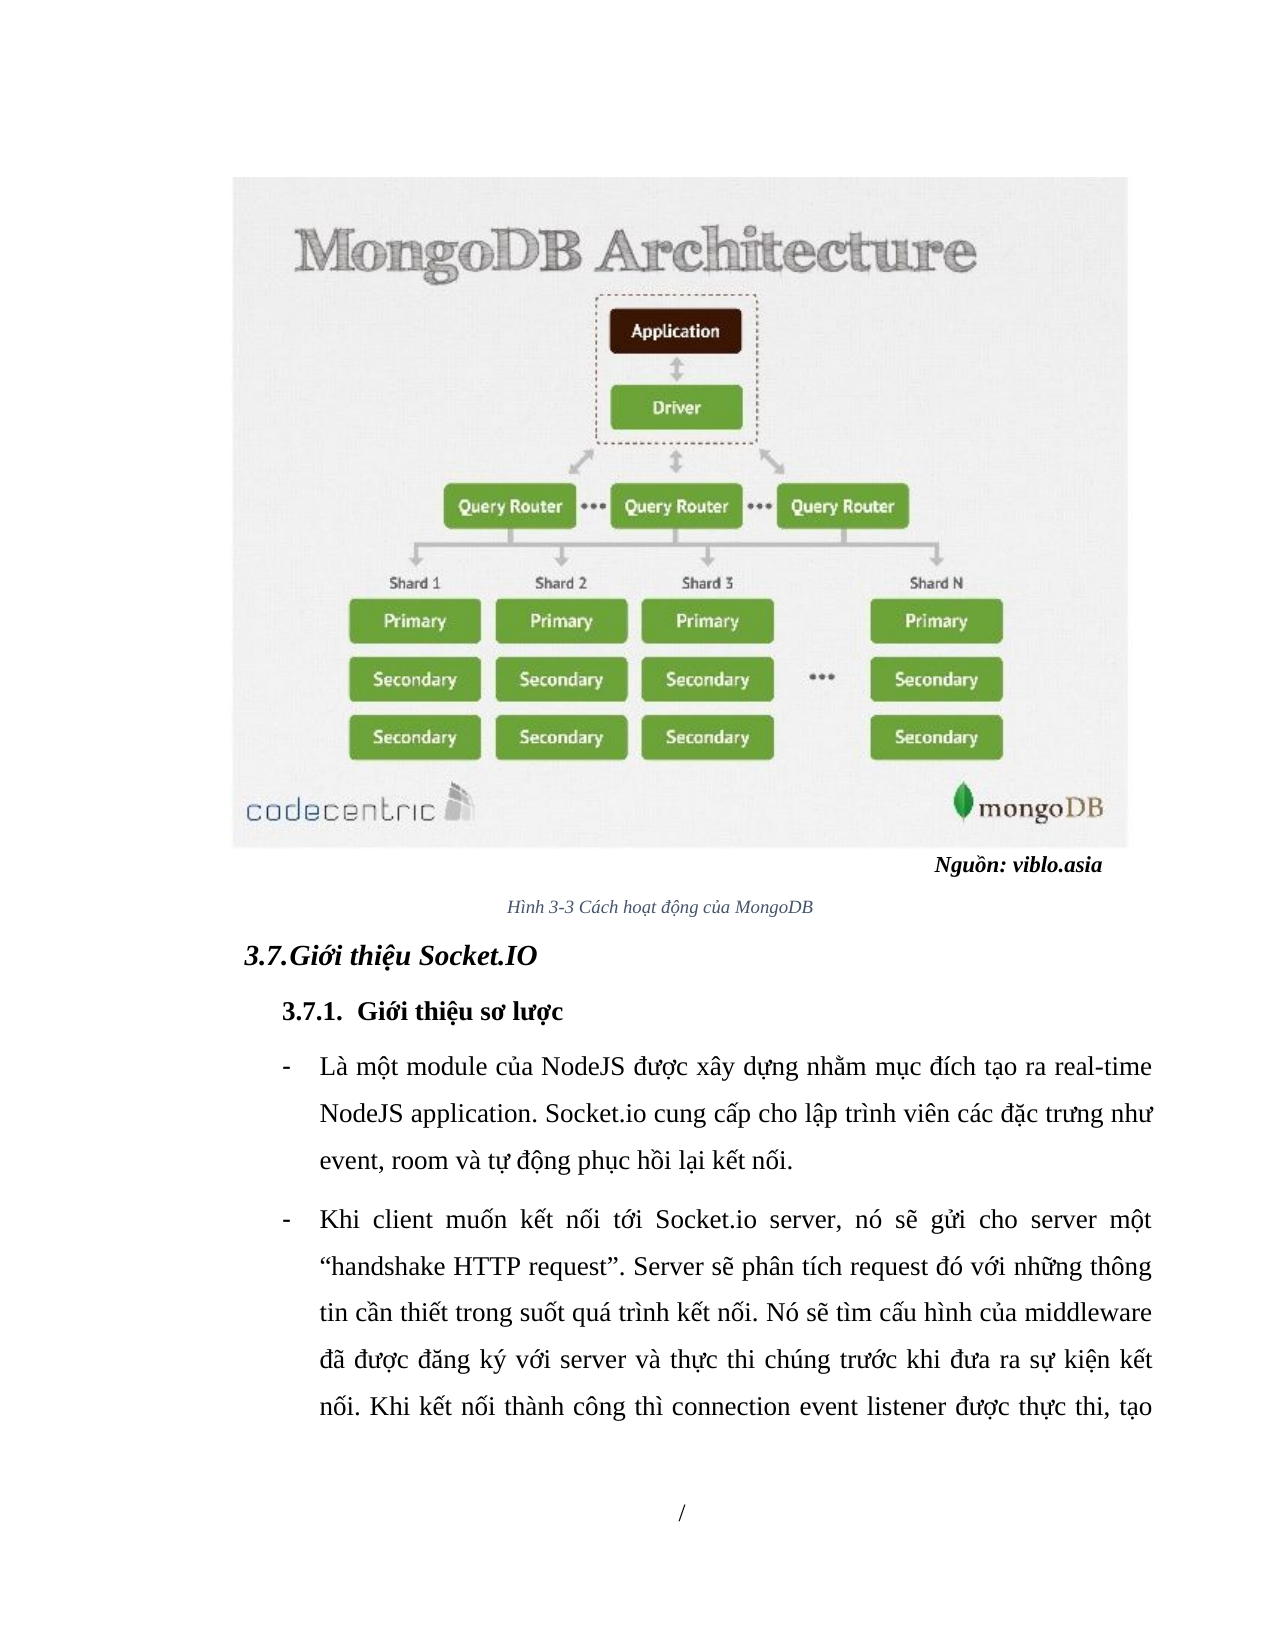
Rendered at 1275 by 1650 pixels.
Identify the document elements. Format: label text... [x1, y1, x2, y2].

list Giới thiệu sơ lược [282, 995, 1154, 1026]
list Giới thiệu Socket.IO [244, 938, 1154, 972]
list Là một module của NodeJS được xây dựng nhằm mục đích tạo ra real-time NodeJS application. Socket.io cung cấp cho lập trình viên các đặc trưng như event, room và tự động phục hồi lại kết nối. [282, 1050, 1154, 1175]
text Hình 3-3 Cách hoạt động của MongoDB [507, 896, 1154, 917]
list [282, 1203, 1154, 1421]
list Nguồn: viblo.asia [934, 851, 1154, 877]
picture [206, 177, 1155, 849]
